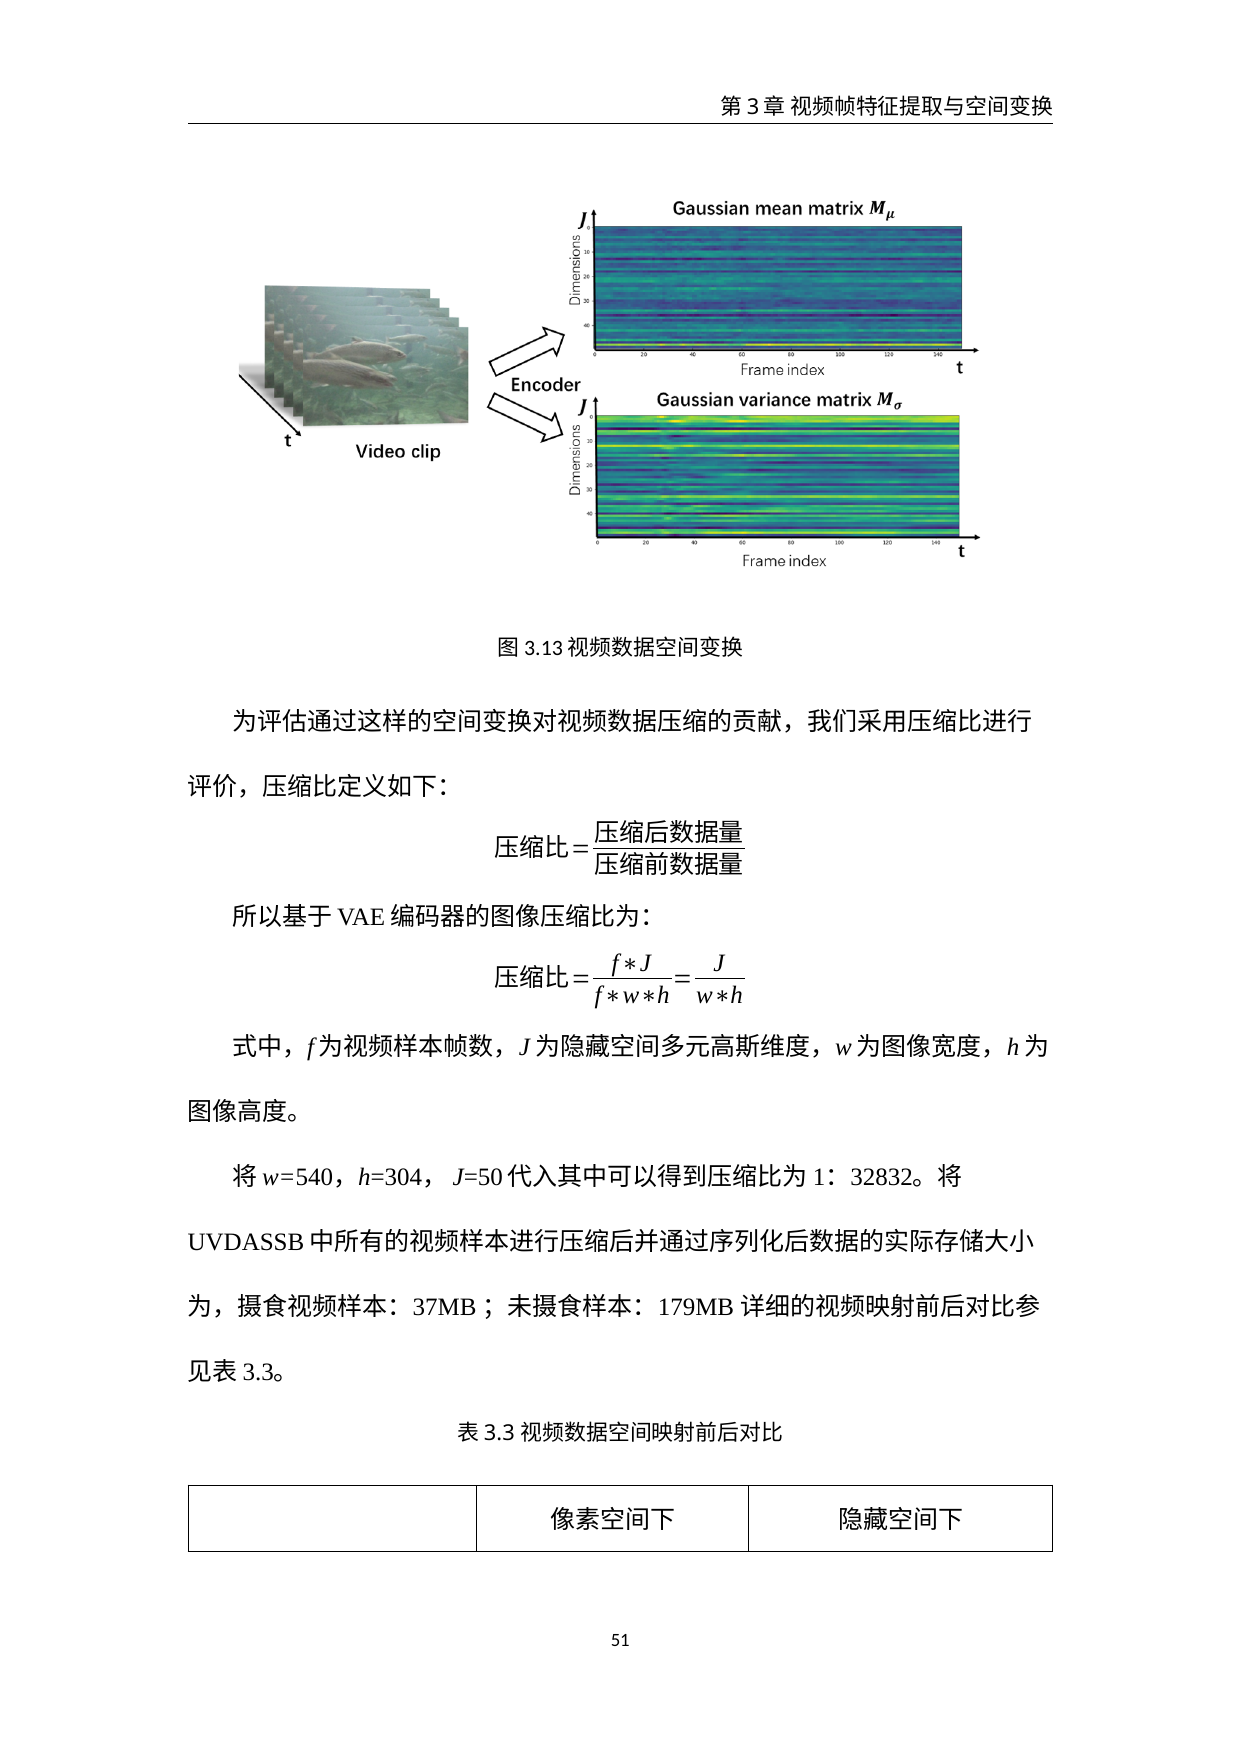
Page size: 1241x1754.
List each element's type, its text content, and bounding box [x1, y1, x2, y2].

table_header 像素空间下 [477, 1486, 748, 1551]
text 所以基于VAE编码器的图像压缩比为： [187, 882, 1053, 947]
text 式中，f为视频样本帧数，J为隐藏空间多元高斯维度，w为图像宽度，h为图像高度。 [187, 1012, 1053, 1142]
text 图3.13 视频数据空间变换 [187, 629, 1053, 662]
text 表3.3 视频数据空间映射前后对比 [187, 1414, 1053, 1447]
table_header 隐藏空间下 [749, 1486, 1052, 1551]
table_header [189, 1486, 476, 1551]
text 将w=540，h=304， J=50代入其中可以得到压缩比为1：32832‬。将UVDASSB中所有的视频样本进行压缩后并通过序列化后数据的实际存储大小为，摄食视频样本：37MB ；未摄食样本：179MB 详细的视频映射前后对比参见表3.3。 [187, 1142, 1053, 1402]
text 为评估通过这样的空间变换对视频数据压缩的贡献，我们采用压缩比进行评价，压缩比定义如下： [187, 687, 1053, 817]
picture [238, 162, 1002, 591]
